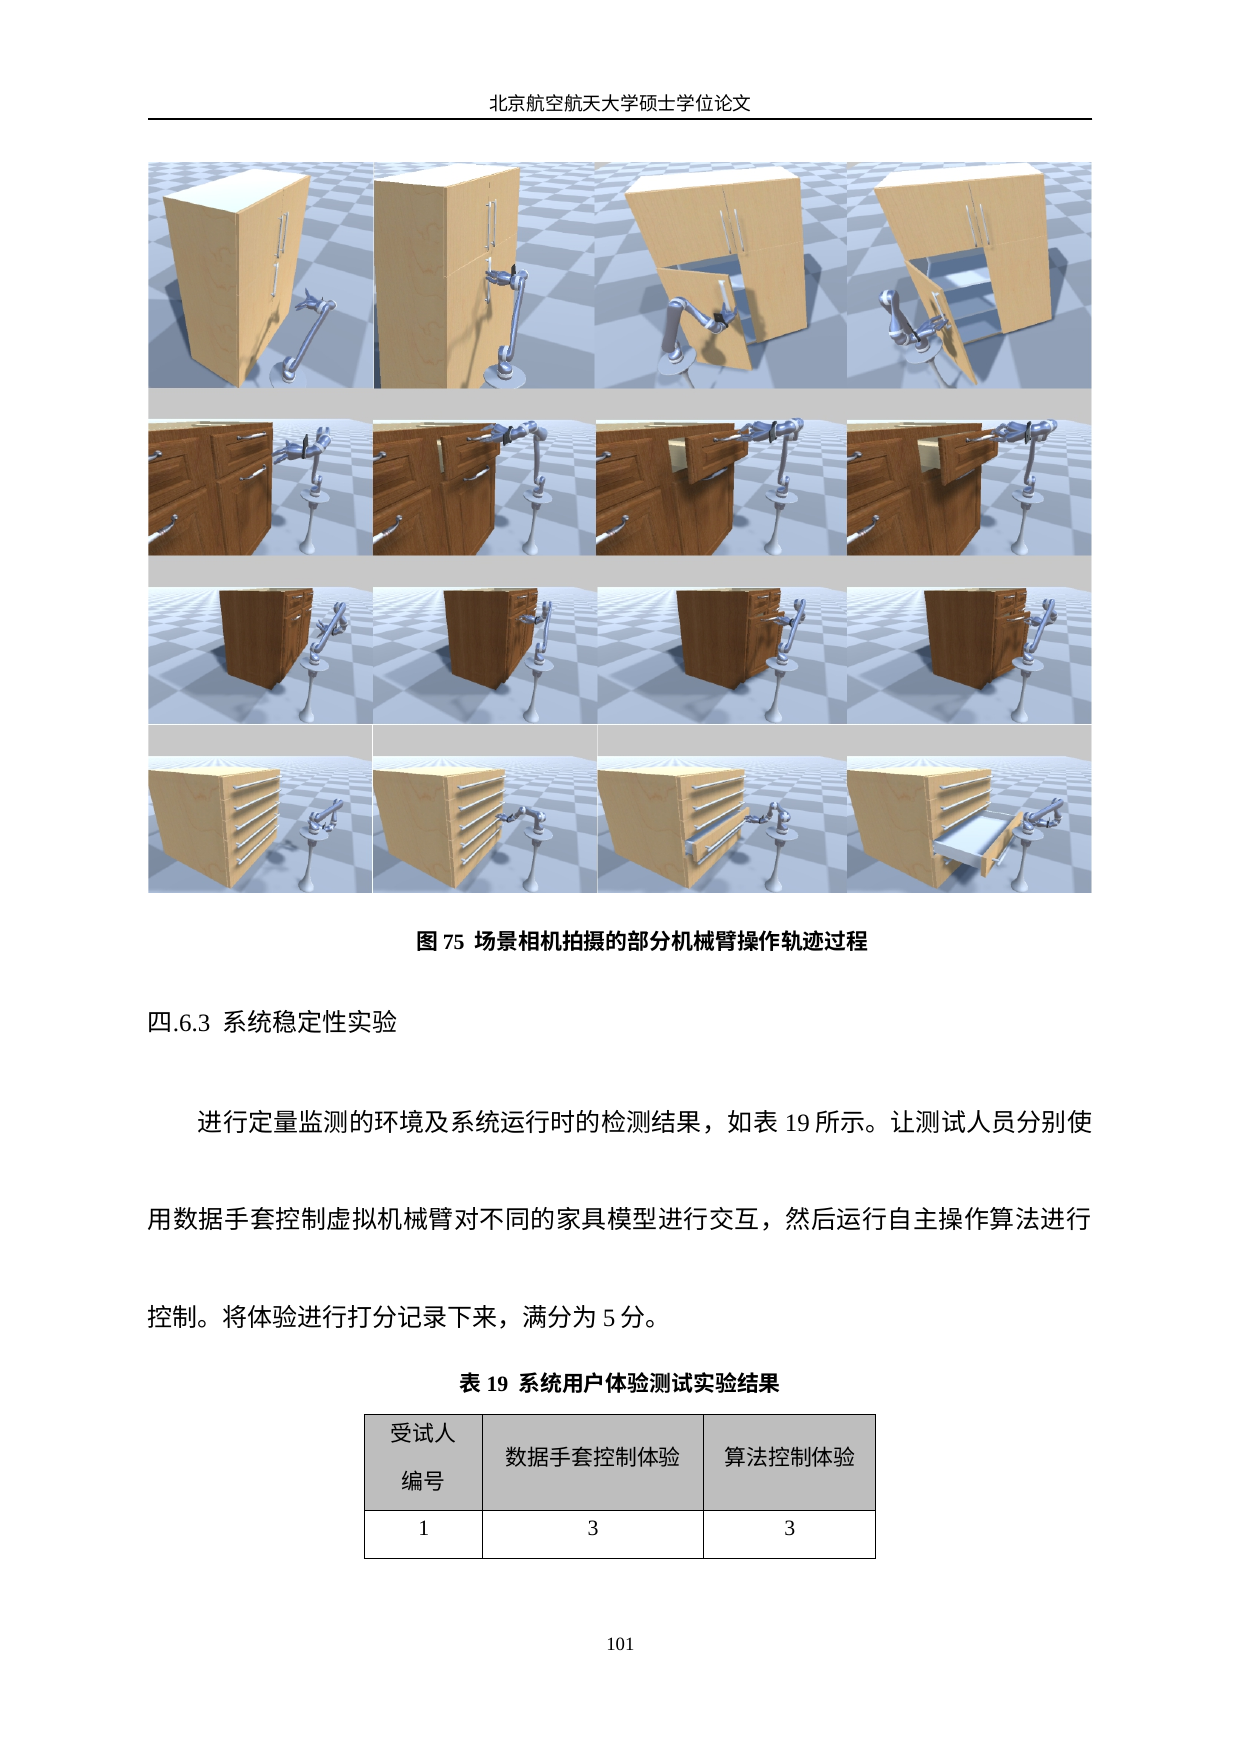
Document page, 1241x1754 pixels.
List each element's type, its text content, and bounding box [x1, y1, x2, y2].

table_header 算法控制体验 [704, 1415, 875, 1510]
text 图 75 场景相机拍摄的部分机械臂操作轨迹过程 [148, 924, 1092, 956]
table_cell 3 [704, 1511, 875, 1558]
table_cell 3 [483, 1511, 703, 1558]
table_header 受试人 编号 [365, 1415, 482, 1510]
table_cell 1 [365, 1511, 482, 1558]
subtitle 系统稳定性实验 [148, 988, 1092, 1053]
text 表 19 系统用户体验测试实验结果 [148, 1366, 1092, 1398]
table_header 数据手套控制体验 [483, 1415, 703, 1510]
picture [148, 162, 1092, 893]
text 进行定量监测的环境及系统运行时的检测结果，如表 19所示。让测试人员分别使用数据手套控制虚拟机械臂对不同的家具模型进行交互，然后运行自主操作算法进行控制。将体验进行打分记录下来，满分为5分。 [148, 1088, 1092, 1348]
